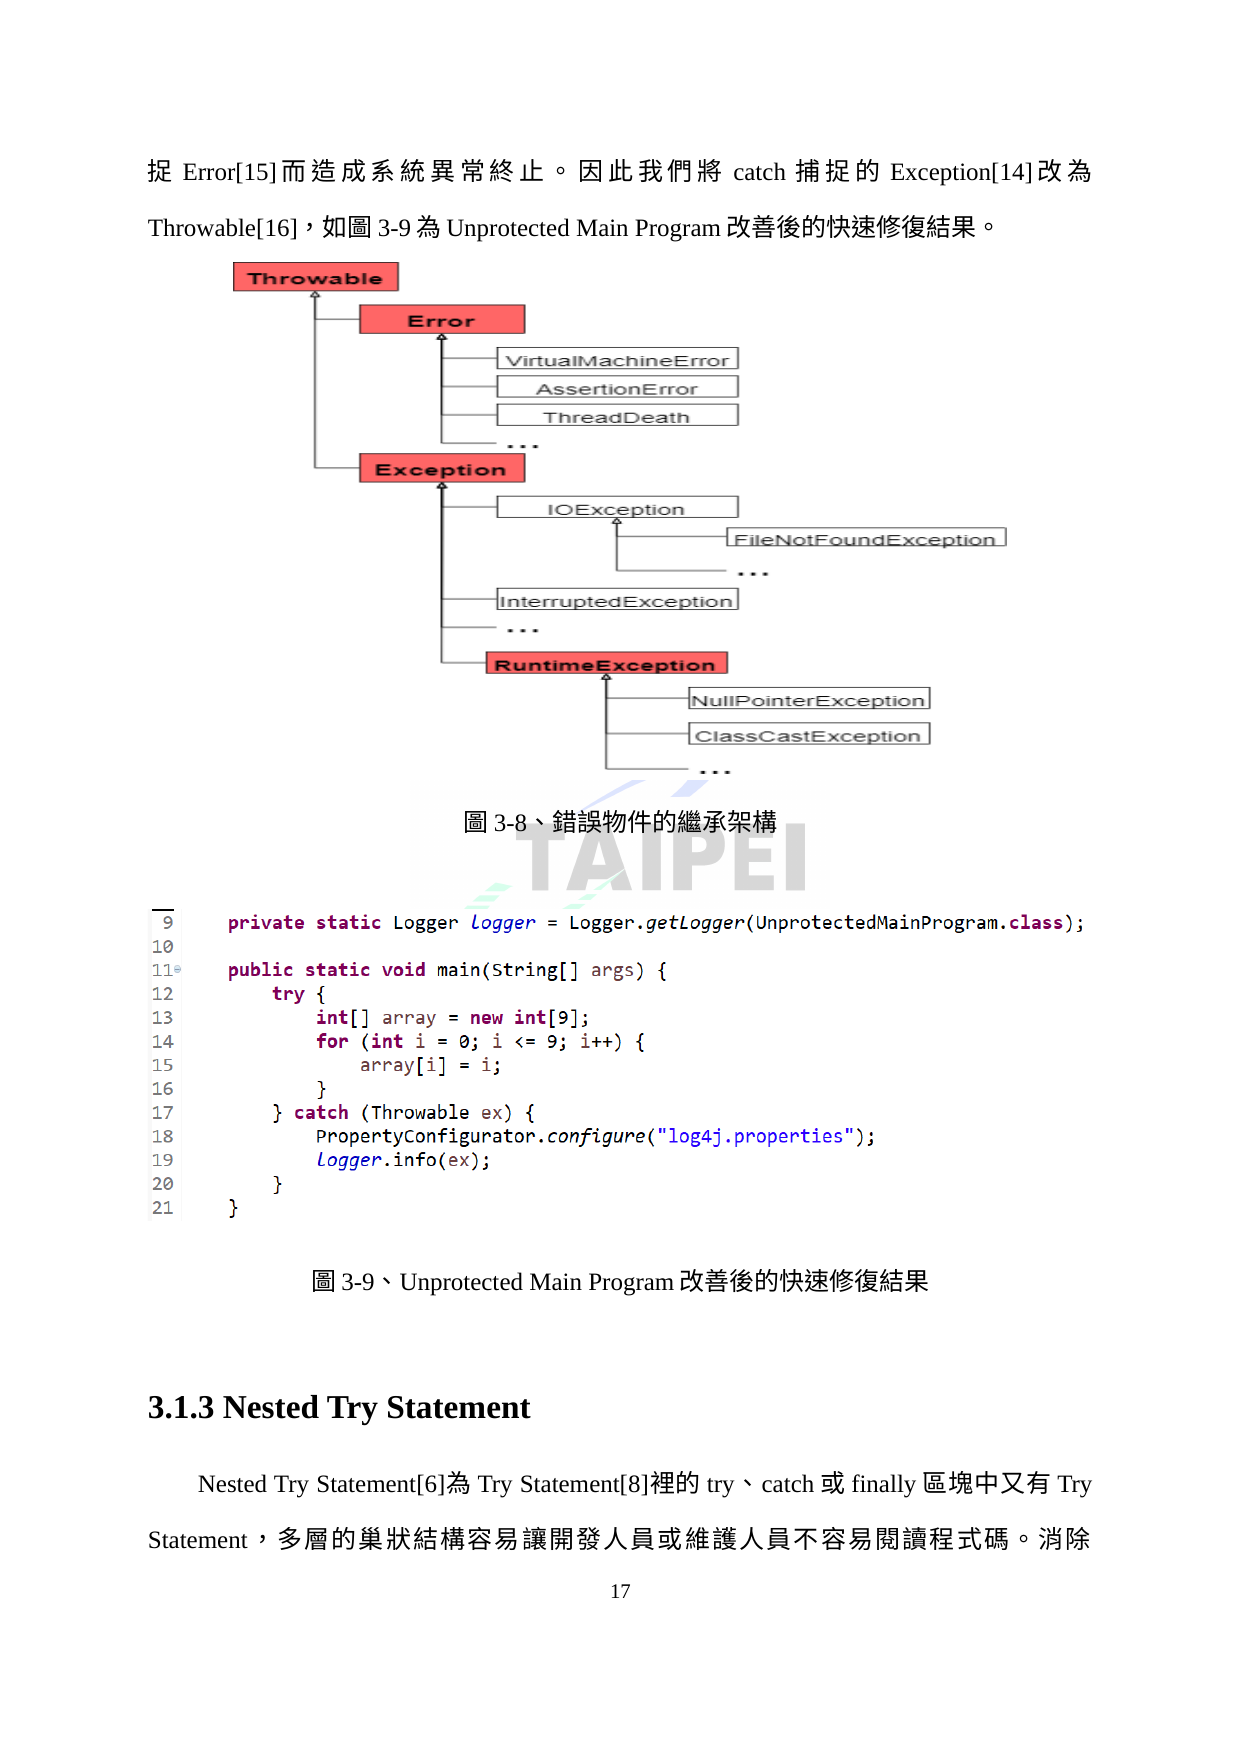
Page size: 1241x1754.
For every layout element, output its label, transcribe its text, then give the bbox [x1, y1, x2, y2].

text 圖3-8、錯誤物件的繼承架構 [148, 802, 1092, 839]
text 圖3-9、Unprotected Main Program改善後的快速修復結果 [148, 1261, 1092, 1299]
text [148, 1463, 1092, 1557]
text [148, 151, 1092, 244]
subtitle 3.1.3 Nested Try Statement [148, 1369, 1092, 1444]
picture [147, 909, 1093, 1221]
picture [233, 262, 1007, 780]
